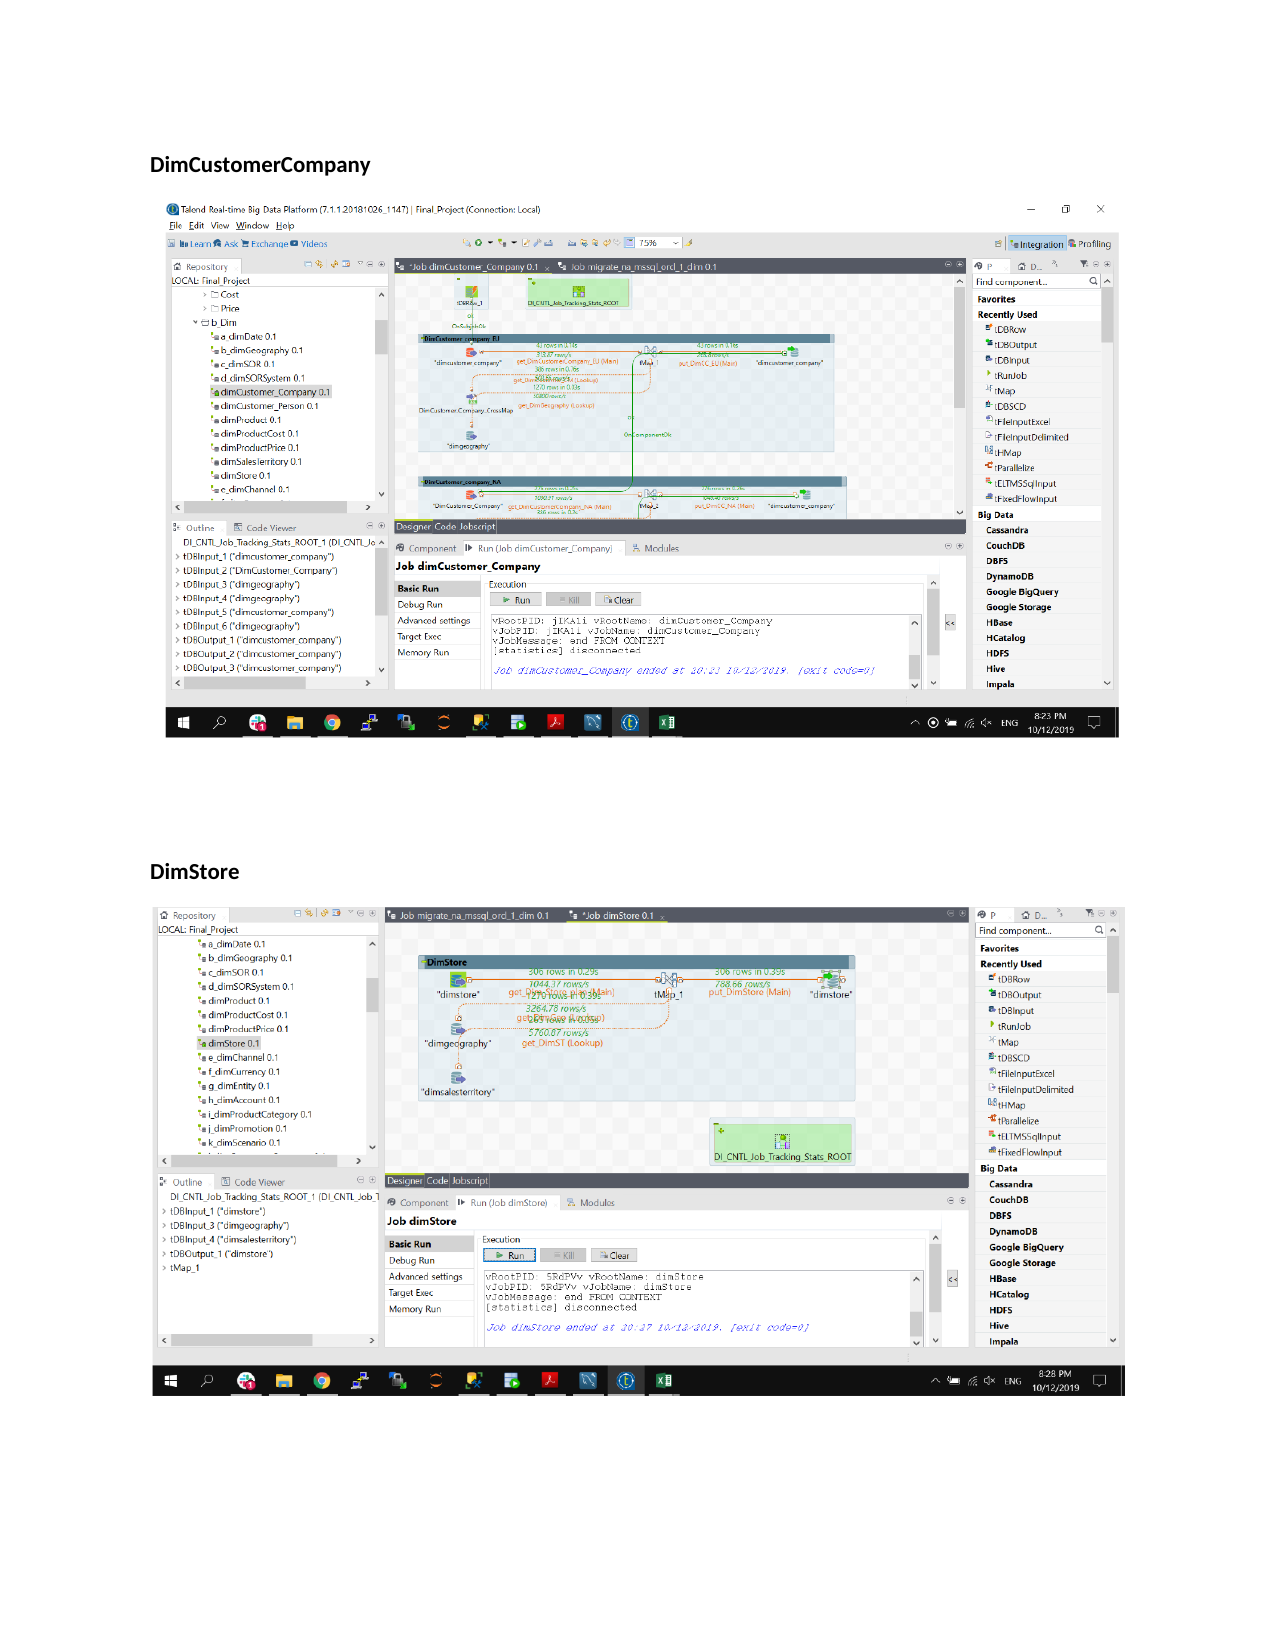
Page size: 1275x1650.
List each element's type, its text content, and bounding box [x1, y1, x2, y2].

text DimCustomerCompany [150, 150, 1125, 178]
text DimStore [150, 857, 1125, 886]
picture [150, 196, 1125, 745]
picture [150, 904, 1125, 1397]
